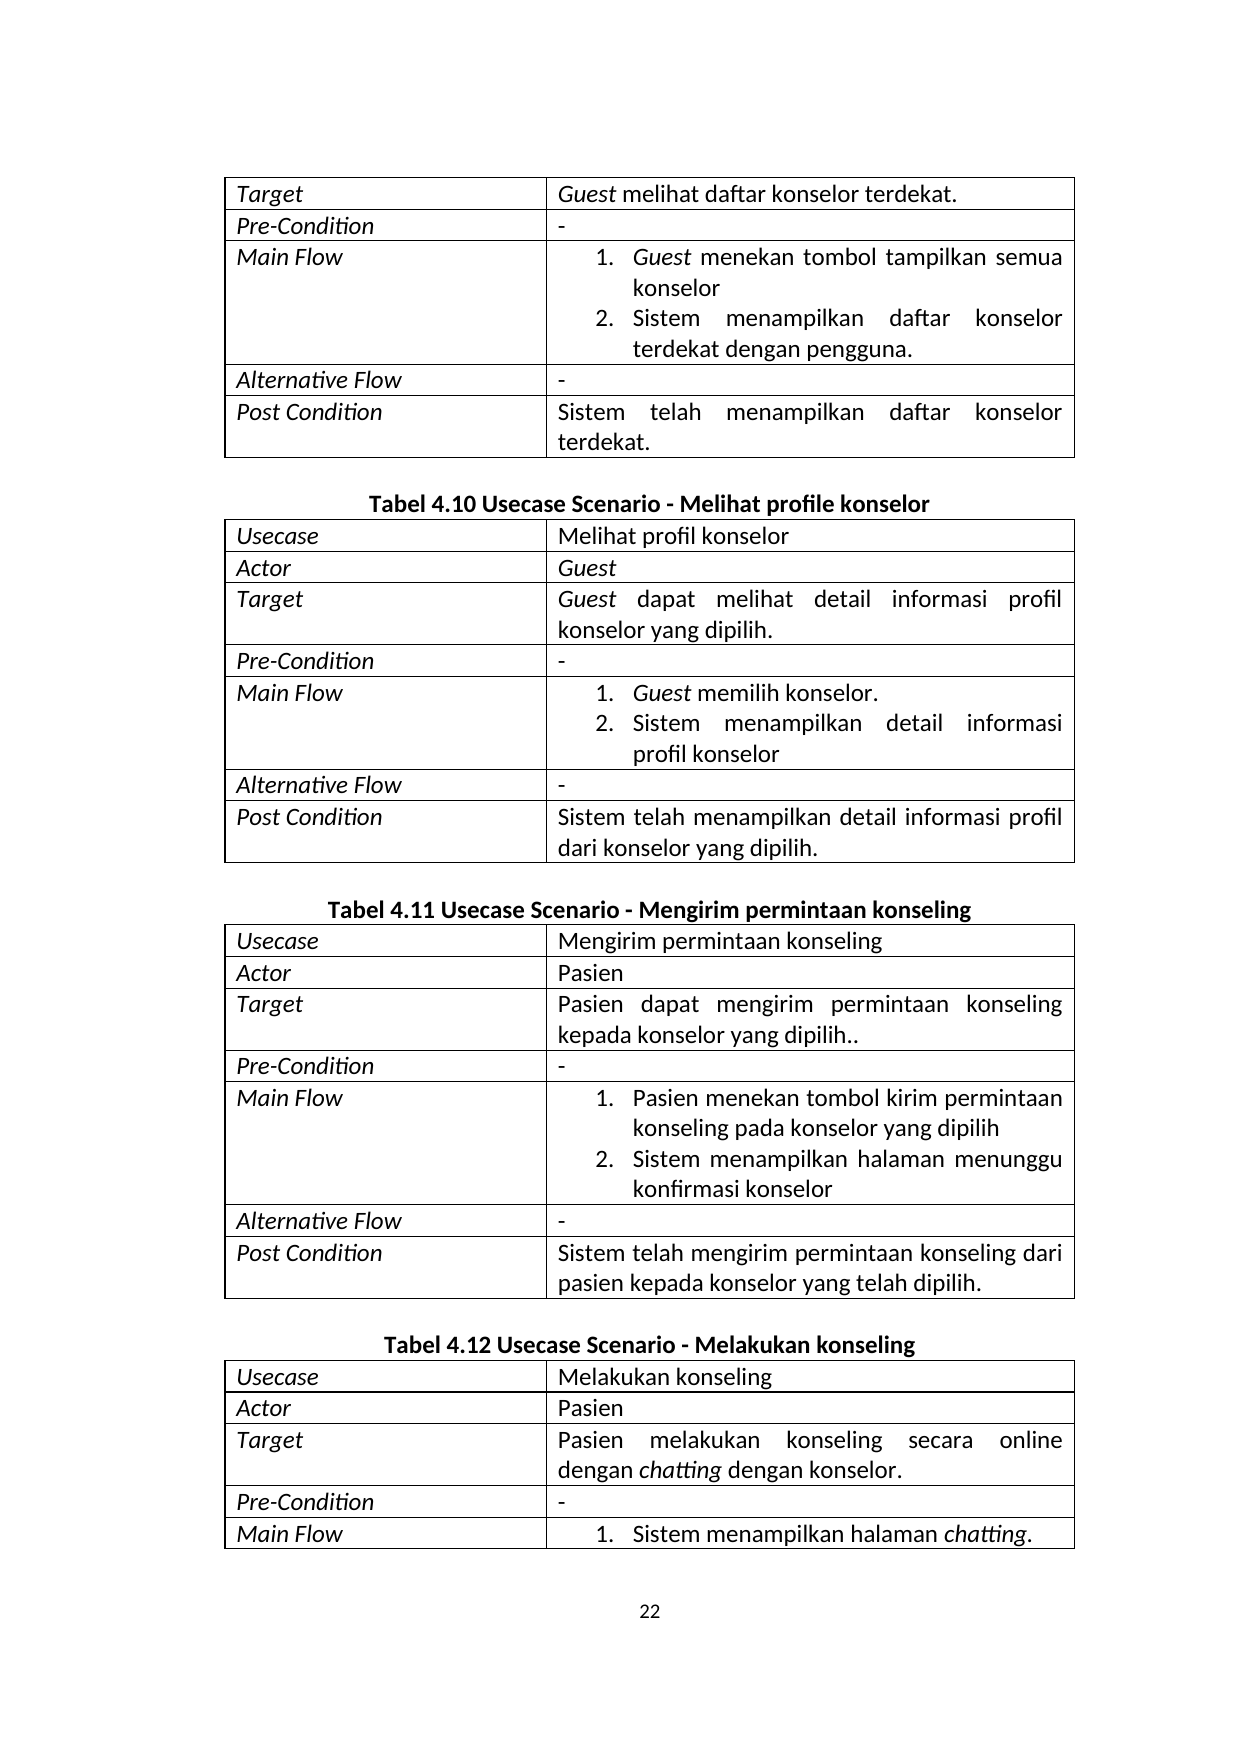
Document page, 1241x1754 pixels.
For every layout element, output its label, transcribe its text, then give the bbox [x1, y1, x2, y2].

table_cell Alternative Flow [226, 365, 546, 395]
table_header Melihat profil konselor [547, 520, 1074, 551]
table_cell Pasien dapat mengirim permintaan konseling kepada konselor yang dipilih.. [547, 989, 1074, 1049]
table_cell Post Condition [226, 801, 546, 862]
table_cell - [547, 645, 1074, 676]
table_cell Pre-Condition [226, 1486, 546, 1517]
table_cell Actor [226, 1393, 546, 1423]
table_cell - [547, 770, 1074, 800]
table_cell Post Condition [226, 1237, 546, 1298]
table_cell - [547, 1051, 1074, 1081]
text Tabel 4.10 Usecase Scenario - Melihat profile konselor [236, 489, 1063, 519]
table_header Usecase [226, 925, 546, 956]
table_cell Sistem telah menampilkan detail informasi profil dari konselor yang dipilih. [547, 801, 1074, 862]
table_cell Target [226, 989, 546, 1049]
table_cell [547, 1518, 1074, 1548]
text Tabel 4.11 Usecase Scenario - Mengirim permintaan konseling [236, 894, 1063, 924]
table_cell Target [226, 583, 546, 644]
table_cell Guest memilih konselor. Sistem menampilkan detail informasi profil konselor [547, 677, 1074, 768]
table_header Mengirim permintaan konseling [547, 925, 1074, 956]
table_cell Actor [226, 552, 546, 582]
table_cell Alternative Flow [226, 1205, 546, 1236]
table_cell - [547, 1486, 1074, 1517]
text Tabel 4.12 Usecase Scenario - Melakukan konseling [236, 1329, 1063, 1360]
table_cell Post Condition [226, 396, 546, 457]
table_cell Pre-Condition [226, 210, 546, 240]
table_cell Guest melihat daftar konselor terdekat. [547, 178, 1074, 209]
table_header Melakukan konseling [547, 1361, 1074, 1391]
table_cell Pre-Condition [226, 645, 546, 676]
table_cell Pasien [547, 1393, 1074, 1423]
table_cell Pre-Condition [226, 1051, 546, 1081]
table_header Usecase [226, 1361, 546, 1391]
table_cell Pasien melakukan konseling secara online dengan chatting dengan konselor. [547, 1424, 1074, 1485]
table_cell Sistem telah mengirim permintaan konseling dari pasien kepada konselor yang telah dipilih. [547, 1237, 1074, 1298]
table_cell Main Flow [226, 241, 546, 363]
table_cell - [547, 1205, 1074, 1236]
table_cell Main Flow [226, 677, 546, 768]
table_cell Main Flow [226, 1082, 546, 1204]
table_cell - [547, 210, 1074, 240]
table_cell Pasien [547, 957, 1074, 987]
table_cell - [547, 365, 1074, 395]
table_cell Target [226, 1424, 546, 1485]
table_cell Target [226, 178, 546, 209]
table_cell Alternative Flow [226, 770, 546, 800]
table_cell Sistem telah menampilkan daftar konselor terdekat. [547, 396, 1074, 457]
table_cell Actor [226, 957, 546, 987]
table_cell Main Flow [226, 1518, 546, 1548]
table_header Usecase [226, 520, 546, 551]
table_cell Guest menekan tombol tampilkan semua konselor Sistem menampilkan daftar konselor terdekat dengan pengguna. [547, 241, 1074, 363]
table_cell Pasien menekan tombol kirim permintaan konseling pada konselor yang dipilih Sistem menampilkan halaman menunggu konfirmasi konselor [547, 1082, 1074, 1204]
table_cell Guest dapat melihat detail informasi profil konselor yang dipilih. [547, 583, 1074, 644]
table_cell Guest [547, 552, 1074, 582]
